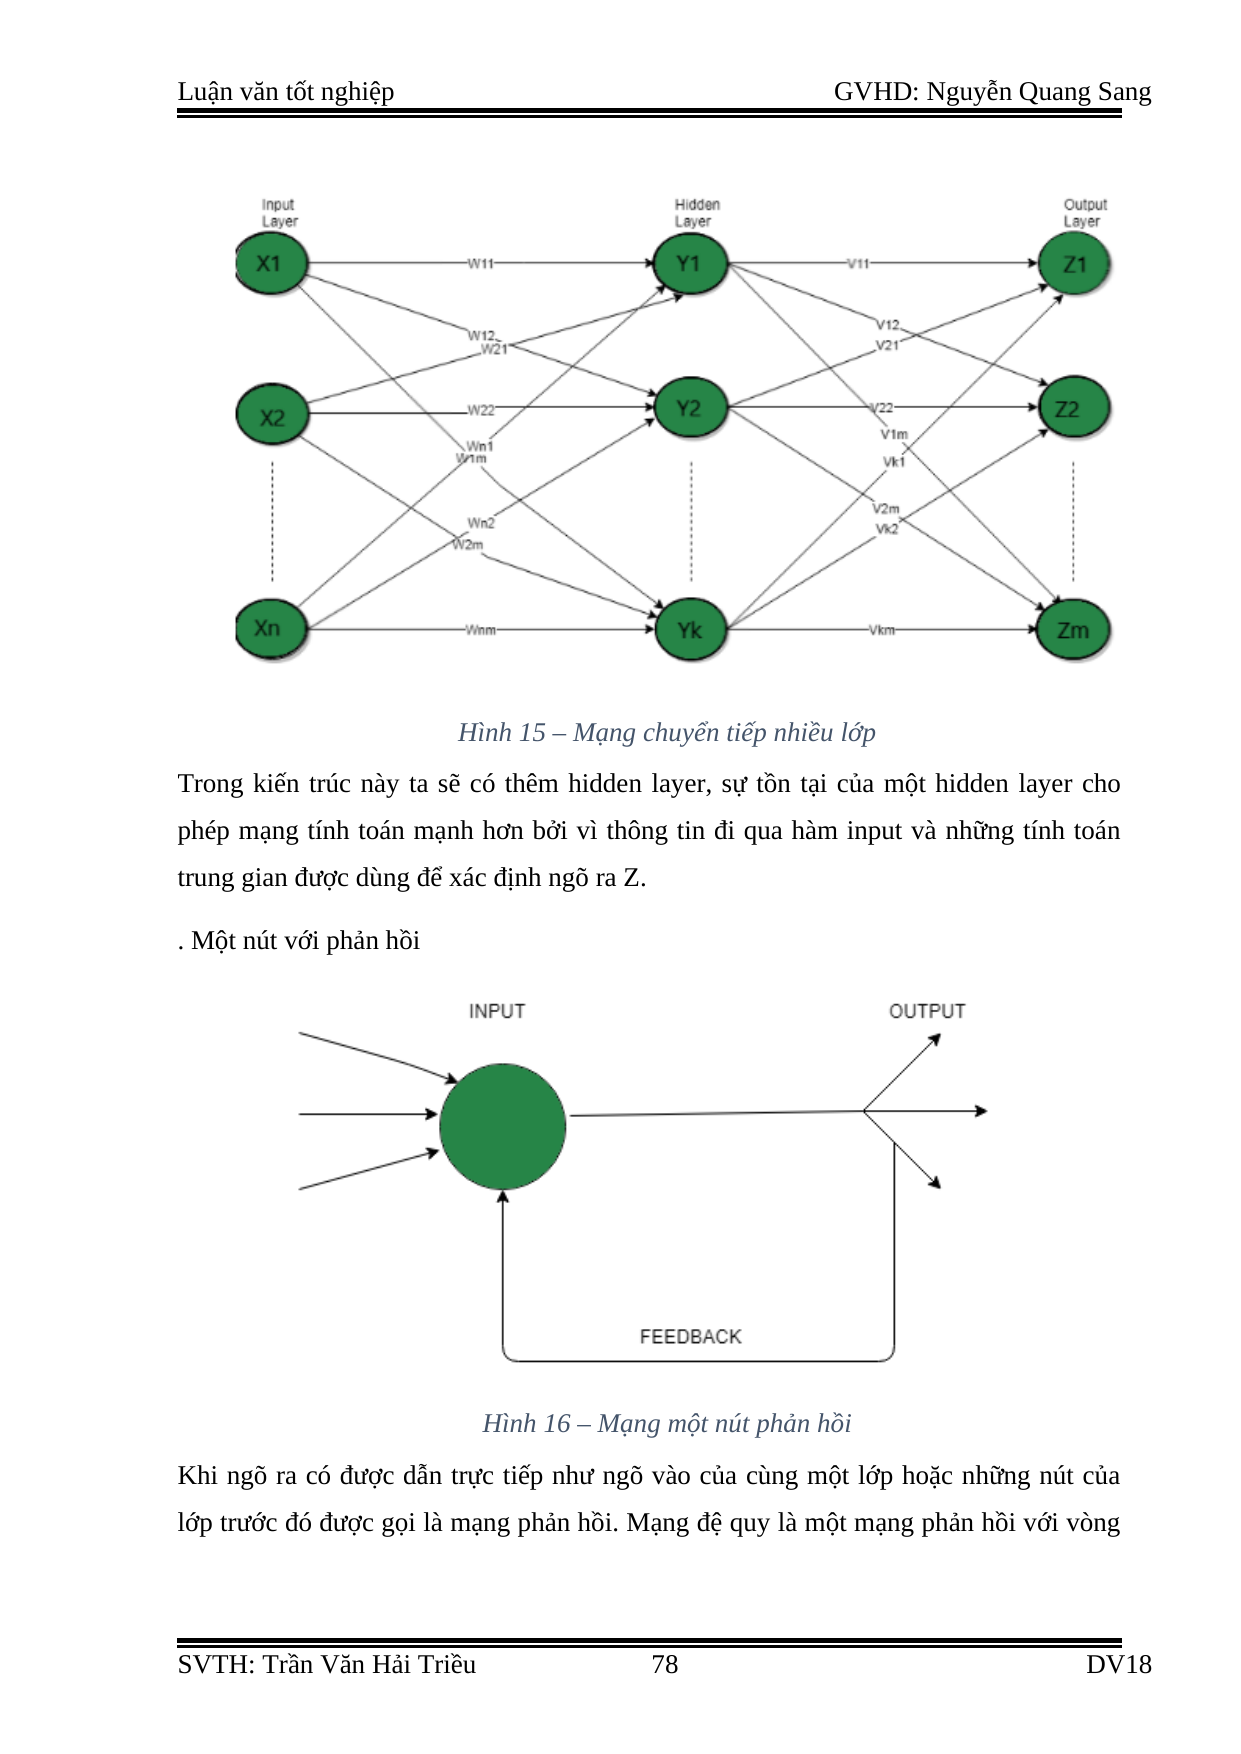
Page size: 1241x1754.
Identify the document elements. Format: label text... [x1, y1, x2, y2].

text . Một nút với phản hồi [177, 924, 1122, 955]
text Trong kiến trúc này ta sẽ có thêm hidden layer, sự tồn tại của một hidden layer cho phép mạng tính toán mạnh hơn bởi vì thông tin đi qua hàm input và những tính toán trung gian được dùng để xác định ngõ ra Z. [177, 768, 1122, 892]
text Hình 15 – Mạng chuyển tiếp nhiều lớp [214, 716, 1122, 747]
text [177, 1459, 1122, 1537]
picture [247, 987, 1052, 1375]
picture [214, 180, 1151, 684]
text Hình 16 – Mạng một nút phản hồi [214, 1407, 1122, 1438]
